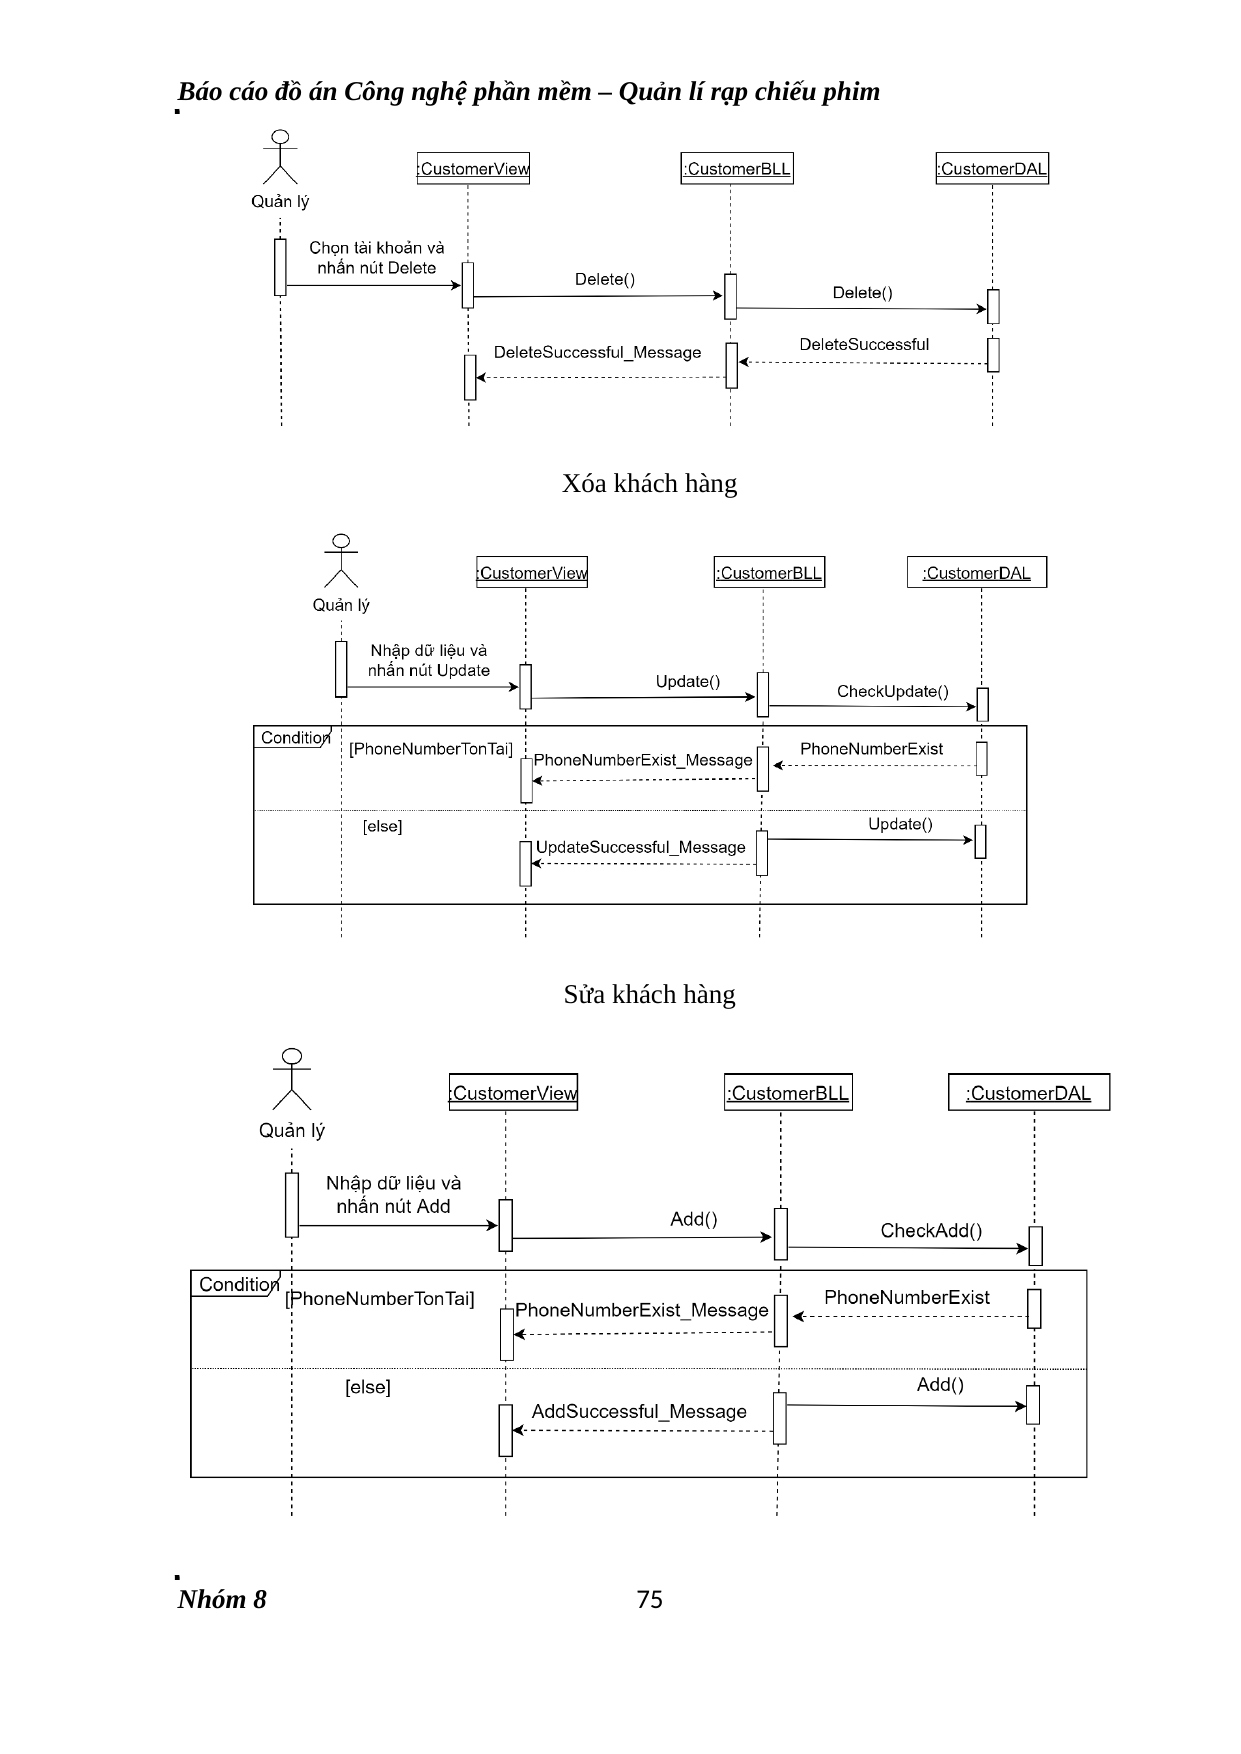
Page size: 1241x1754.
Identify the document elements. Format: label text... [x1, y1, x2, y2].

picture [239, 118, 1060, 442]
text Sửa khách hàng [177, 978, 1122, 1009]
picture [242, 523, 1058, 953]
text Xóa khách hàng [177, 467, 1122, 498]
picture [177, 1035, 1123, 1533]
